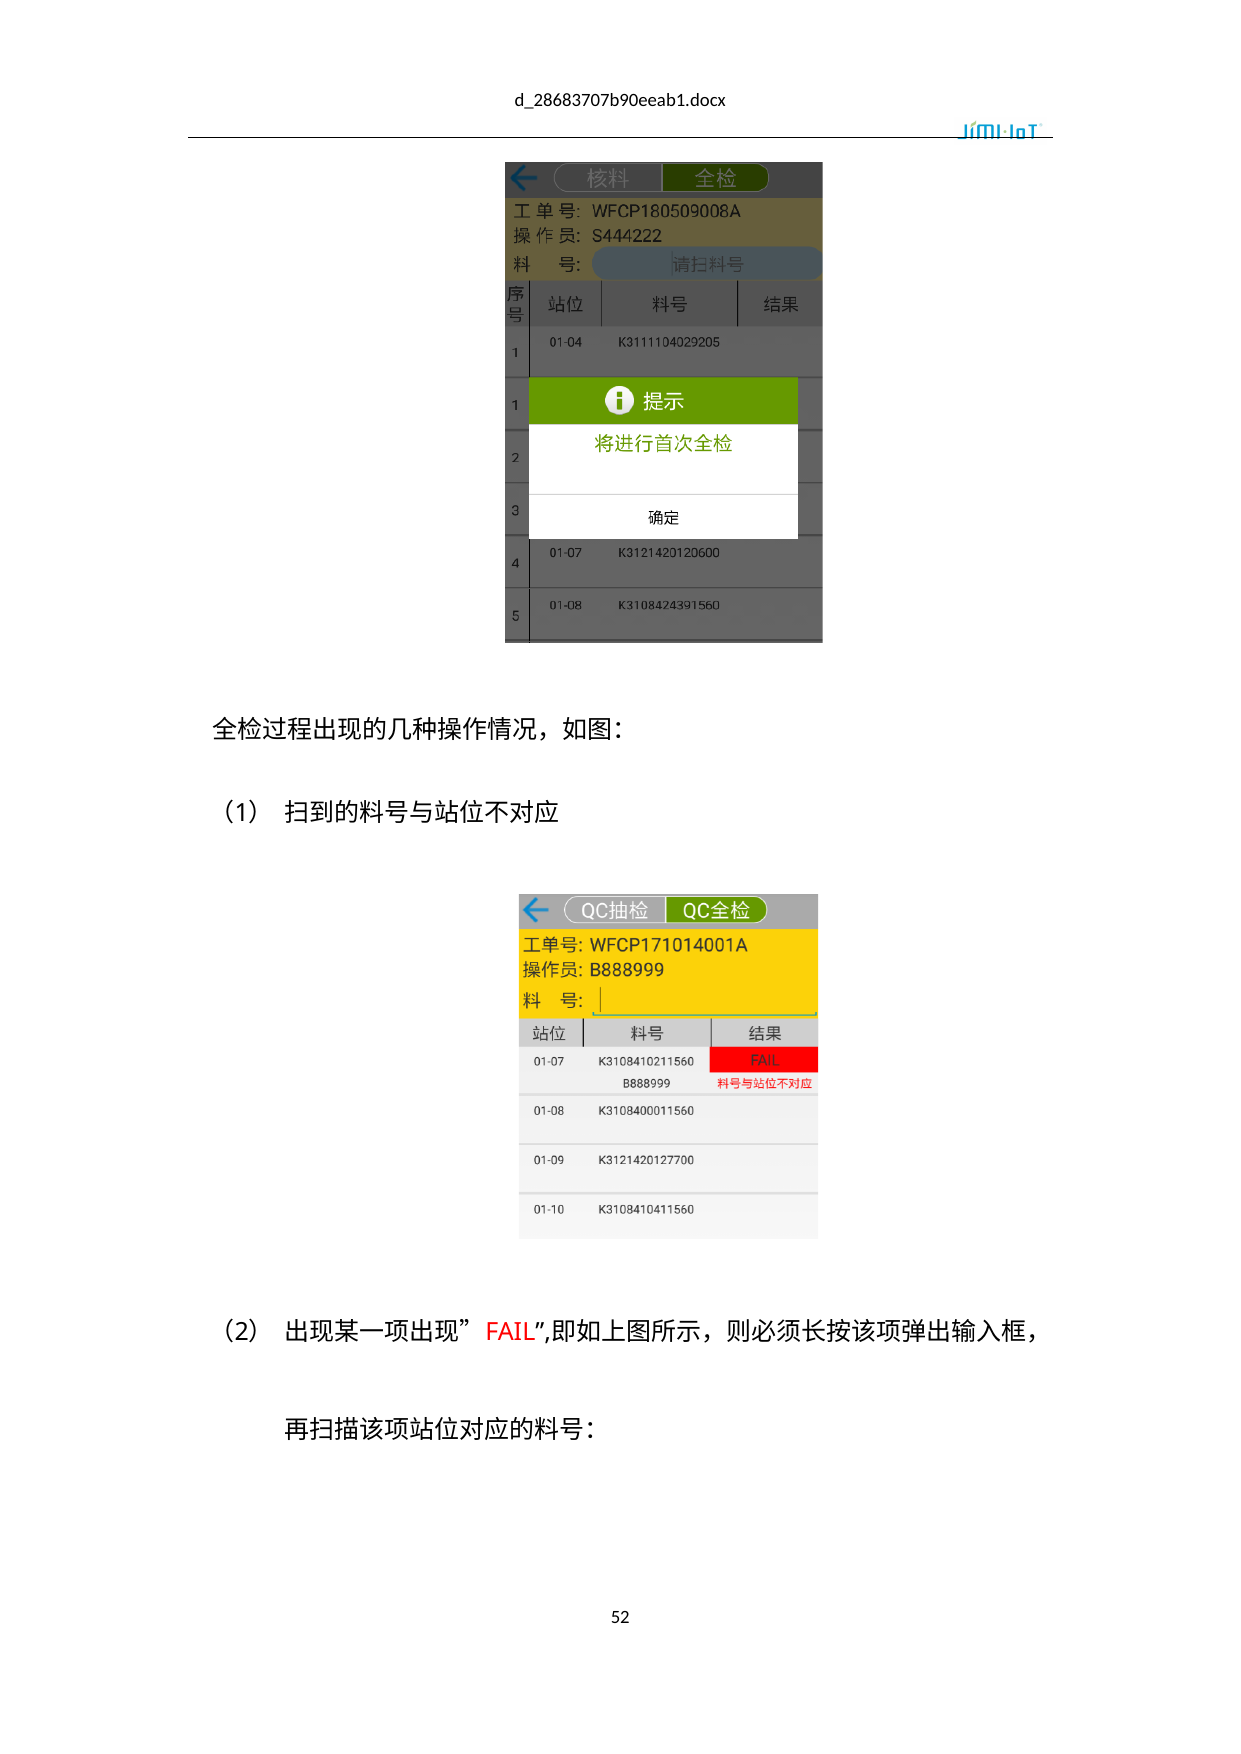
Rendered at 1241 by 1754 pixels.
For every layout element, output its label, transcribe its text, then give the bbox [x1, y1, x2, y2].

picture [954, 117, 1047, 137]
picture [980, 127, 984, 137]
text 全检过程出现的几种操作情况，如图： [187, 695, 1053, 760]
picture [505, 162, 823, 643]
picture [518, 894, 819, 1239]
picture [987, 127, 991, 137]
list 扫到的料号与站位不对应 [209, 778, 1053, 843]
list 出现某一项出现”FAIL”,即如上图所示，则必须长按该项弹出输入框，再扫描该项站位对应的料号： [209, 1297, 1053, 1460]
picture [954, 138, 1047, 145]
